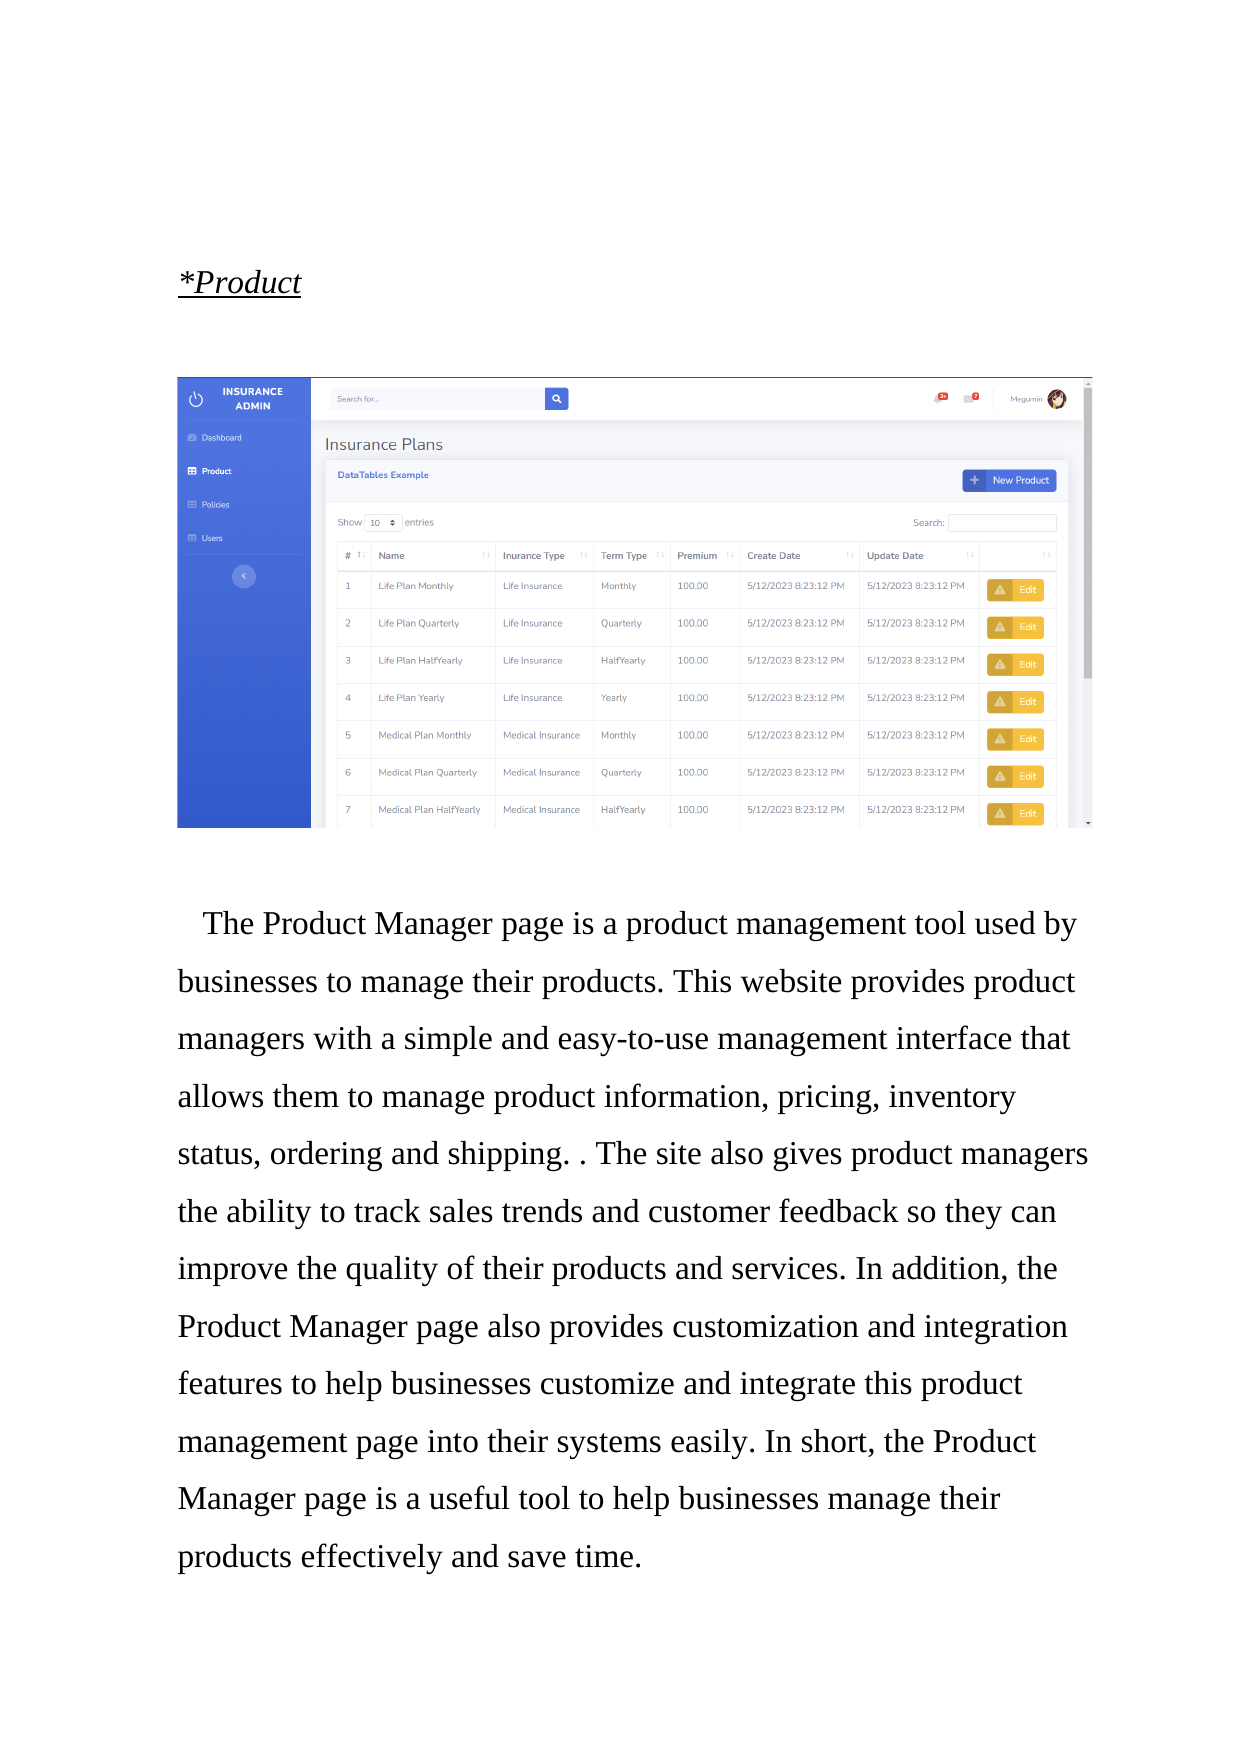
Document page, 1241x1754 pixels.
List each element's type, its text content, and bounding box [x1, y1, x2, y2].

text The Product Manager page is a product management tool used by businesses to manage their products. This website provides product managers with a simple and easy-to-use management interface that allows them to manage product information, pricing, inventory status, ordering and shipping. . The site also gives product managers the ability to track sales trends and customer feedback so they can improve the quality of their products and services. In addition, the Product Manager page also provides customization and integration features to help businesses customize and integrate this product management page into their systems easily. In short, the Product Manager page is a useful tool to help businesses manage their products effectively and save time. [177, 903, 1092, 1574]
picture [177, 377, 1093, 828]
text *Product [177, 263, 1092, 301]
